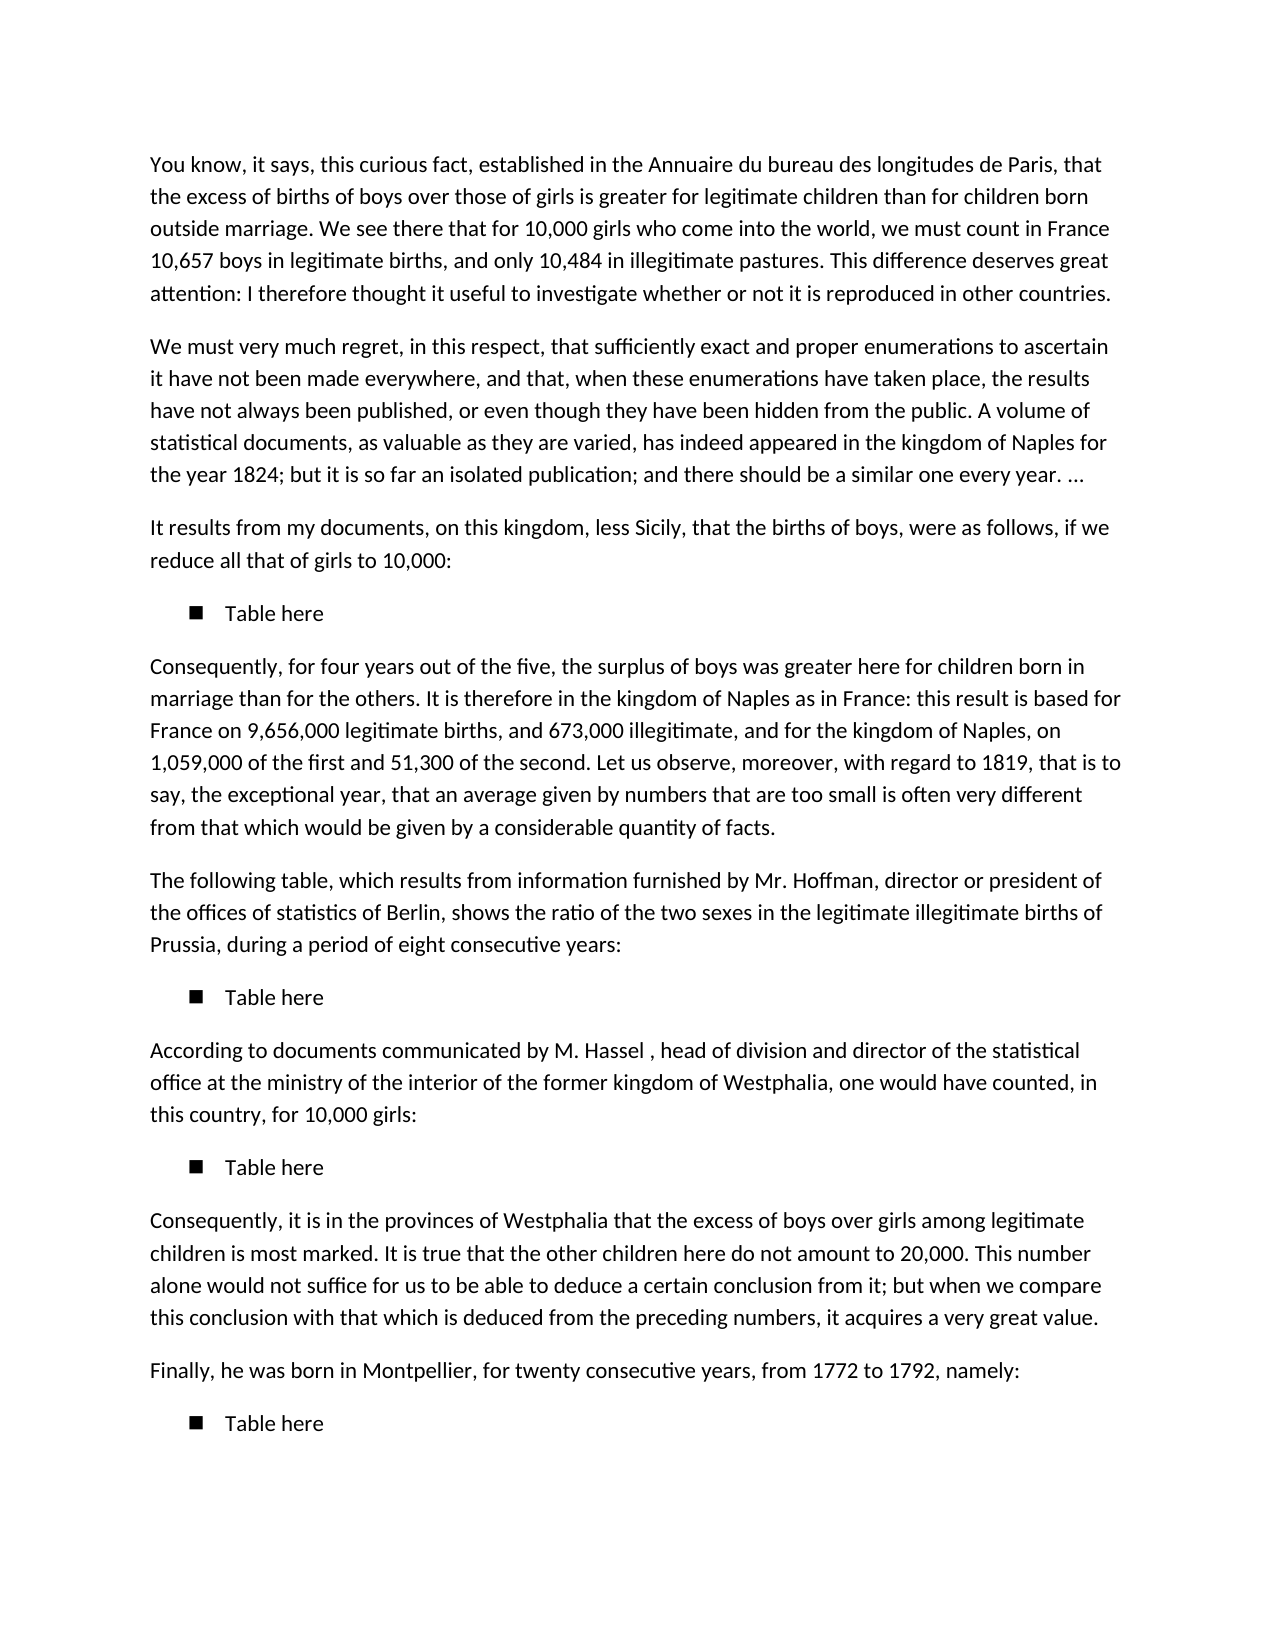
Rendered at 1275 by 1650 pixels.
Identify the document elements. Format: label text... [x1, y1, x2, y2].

text You know, it says, this curious fact, established in the Annuaire du bureau des longitudes de Paris, that the excess of births of boys over those of girls is greater for legitimate children than for children born outside marriage. We see there that for 10,000 girls who come into the world, we must count in France 10,657 boys in legitimate births, and only 10,484 in illegitimate pastures. This difference deserves great attention: I therefore thought it useful to investigate whether or not it is reproduced in other countries. [150, 150, 1125, 307]
list Table here [187, 1409, 1125, 1437]
list Table here [187, 599, 1125, 627]
text Consequently, it is in the provinces of Westphalia that the excess of boys over girls among legitimate children is most marked. It is true that the other children here do not amount to 20,000. This number alone would not suffice for us to be able to deduce a certain conclusion from it; but when we compare this conclusion with that which is deduced from the preceding numbers, it acquires a very great value. [150, 1207, 1125, 1331]
list Table here [187, 983, 1125, 1011]
text We must very much regret, in this respect, that sufficiently exact and proper enumerations to ascertain it have not been made everywhere, and that, when these enumerations have taken place, the results have not always been published, or even though they have been hidden from the public. A volume of statistical documents, as valuable as they are varied, has indeed appeared in the kingdom of Naples for the year 1824; but it is so far an isolated publication; and there should be a similar one every year. ... [150, 332, 1125, 488]
text It results from my documents, on this kingdom, less Sicily, that the births of boys, were as follows, if we reduce all that of girls to 10,000: [150, 513, 1125, 574]
text Consequently, for four years out of the five, the surplus of boys was greater here for children born in marriage than for the others. It is therefore in the kingdom of Naples as in France: this result is based for France on 9,656,000 legitimate births, and 673,000 illegitimate, and for the kingdom of Naples, on 1,059,000 of the first and 51,300 of the second. Let us observe, moreover, with regard to 1819, that is to say, the exceptional year, that an average given by numbers that are too small is often very different from that which would be given by a considerable quantity of facts. [150, 652, 1125, 841]
text According to documents communicated by M. Hassel , head of division and director of the statistical office at the ministry of the interior of the former kingdom of Westphalia, one would have counted, in this country, for 10,000 girls: [150, 1036, 1125, 1128]
list Table here [187, 1153, 1125, 1182]
text Finally, he was born in Montpellier, for twenty consecutive years, from 1772 to 1792, namely: [150, 1356, 1125, 1384]
text The following table, which results from information furnished by Mr. Hoffman, director or president of the offices of statistics of Berlin, shows the ratio of the two sexes in the legitimate illegitimate births of Prussia, during a period of eight consecutive years: [150, 866, 1125, 958]
